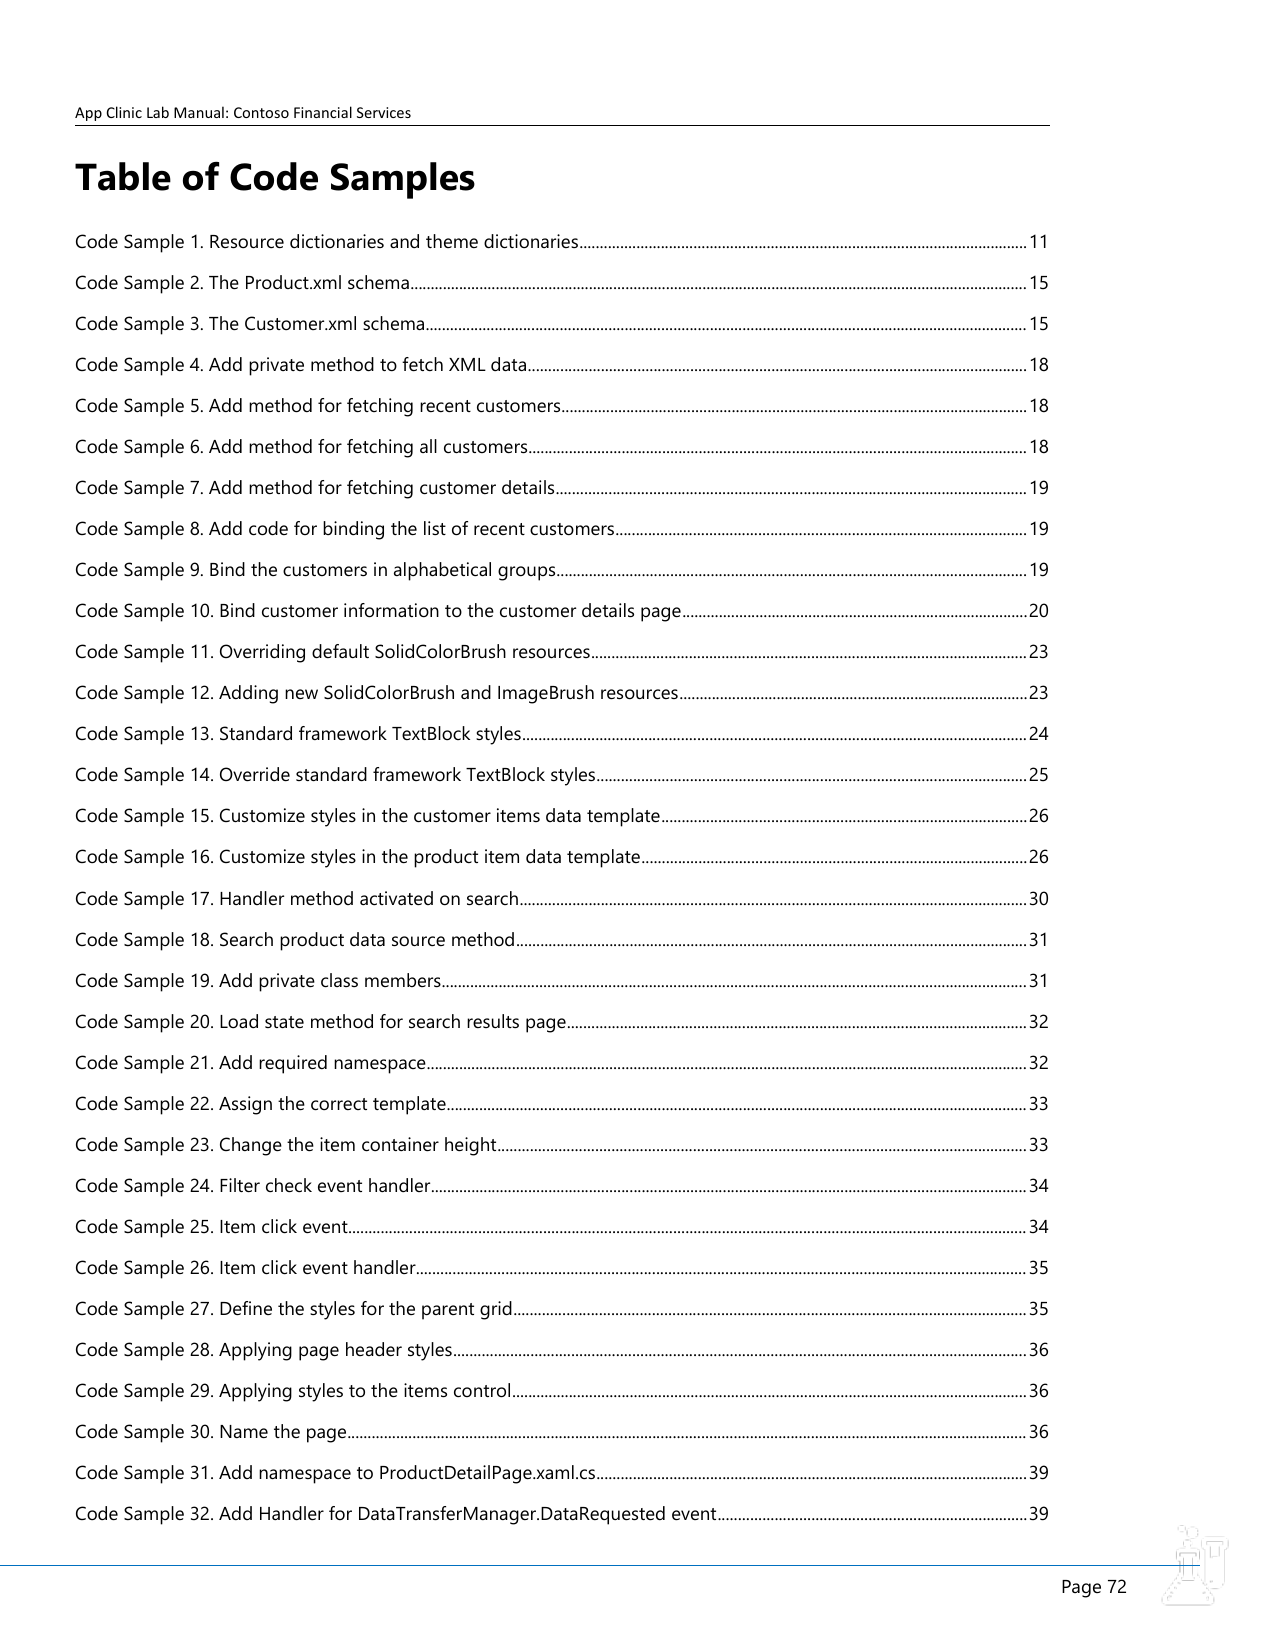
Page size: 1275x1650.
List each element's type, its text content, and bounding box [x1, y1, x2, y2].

text Code Sample 3. The Customer.xml schema 15 [75, 310, 1050, 335]
text Code Sample 25. Item click event 34 [75, 1213, 1050, 1238]
text Code Sample 20. Load state method for search results page 32 [75, 1008, 1050, 1033]
text Code Sample 14. Override standard framework TextBlock styles 25 [75, 762, 1050, 787]
subtitle Table of Code Samples [75, 150, 1050, 200]
text Code Sample 4. Add private method to fetch XML data 18 [75, 351, 1050, 376]
text Code Sample 22. Assign the correct template 33 [75, 1090, 1050, 1115]
text Code Sample 31. Add namespace to ProductDetailPage.xaml.cs 39 [75, 1459, 1050, 1484]
text Code Sample 26. Item click event handler 35 [75, 1254, 1050, 1279]
text Code Sample 6. Add method for fetching all customers 18 [75, 433, 1050, 458]
text Code Sample 10. Bind customer information to the customer details page 20 [75, 597, 1050, 622]
text Code Sample 15. Customize styles in the customer items data template 26 [75, 803, 1050, 828]
text Code Sample 23. Change the item container height 33 [75, 1131, 1050, 1156]
text Code Sample 1. Resource dictionaries and theme dictionaries 11 [75, 228, 1050, 253]
text Code Sample 8. Add code for binding the list of recent customers 19 [75, 515, 1050, 540]
text Code Sample 2. The Product.xml schema 15 [75, 269, 1050, 294]
text Code Sample 11. Overriding default SolidColorBrush resources 23 [75, 638, 1050, 663]
text Code Sample 18. Search product data source method 31 [75, 926, 1050, 951]
text Code Sample 30. Name the page 36 [75, 1418, 1050, 1443]
text Code Sample 21. Add required namespace 32 [75, 1049, 1050, 1074]
text Code Sample 17. Handler method activated on search 30 [75, 885, 1050, 910]
text Code Sample 9. Bind the customers in alphabetical groups 19 [75, 556, 1050, 581]
text Code Sample 32. Add Handler for DataTransferManager.DataRequested event 39 [75, 1500, 1050, 1525]
text Code Sample 19. Add private class members 31 [75, 967, 1050, 992]
text Code Sample 29. Applying styles to the items control 36 [75, 1377, 1050, 1402]
text Code Sample 7. Add method for fetching customer details 19 [75, 474, 1050, 499]
text Code Sample 16. Customize styles in the product item data template 26 [75, 844, 1050, 869]
text Code Sample 27. Define the styles for the parent grid 35 [75, 1295, 1050, 1320]
text Code Sample 28. Applying page header styles 36 [75, 1336, 1050, 1361]
text Code Sample 13. Standard framework TextBlock styles 24 [75, 721, 1050, 746]
text Code Sample 24. Filter check event handler 34 [75, 1172, 1050, 1197]
text Code Sample 12. Adding new SolidColorBrush and ImageBrush resources 23 [75, 679, 1050, 704]
text Code Sample 5. Add method for fetching recent customers 18 [75, 392, 1050, 417]
